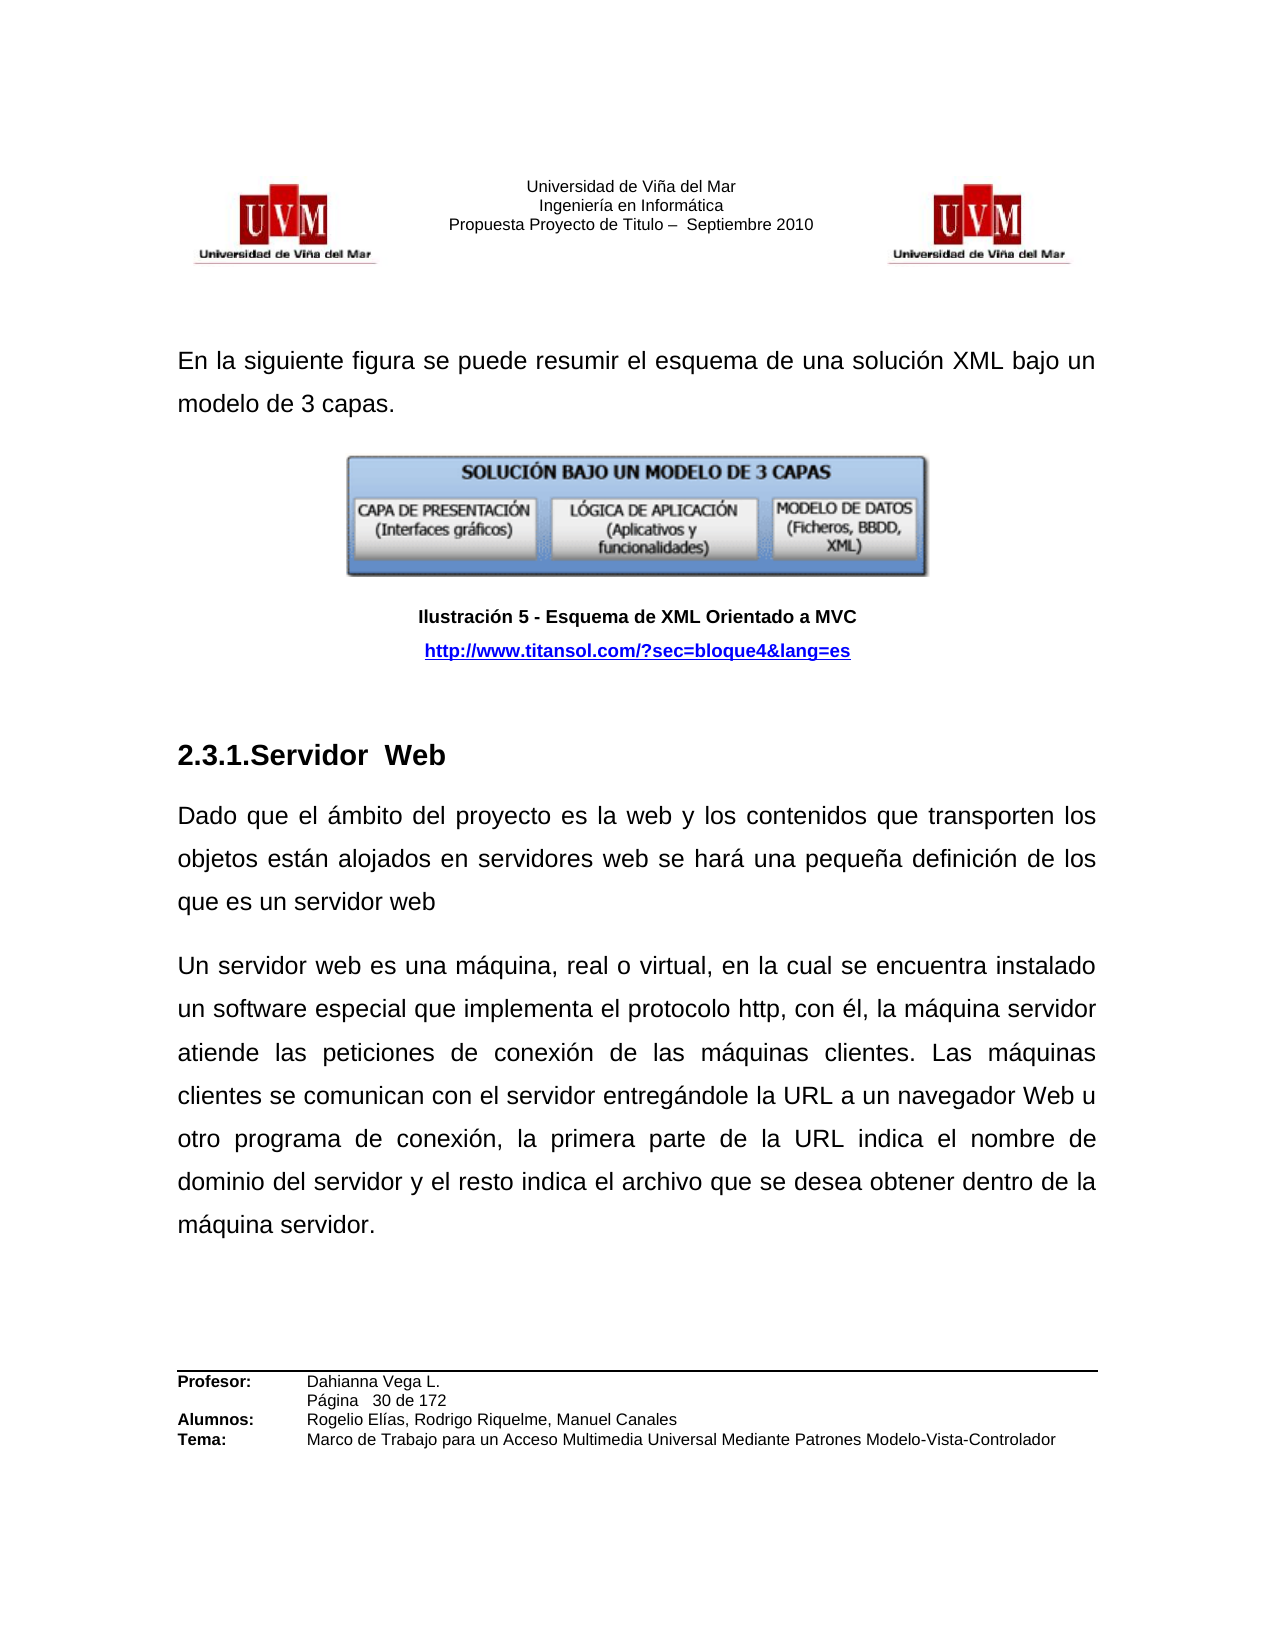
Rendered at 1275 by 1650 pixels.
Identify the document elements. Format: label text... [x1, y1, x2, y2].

picture [177, 176, 390, 267]
text Un servidor web es una máquina, real o virtual, en la cual se encuentra instalado un software especial que implementa el protocolo http, con él, la máquina servidor atiende las peticiones de conexión de las máquinas clientes. Las máquinas clientes se comunican con el servidor entregándole la URL a un navegador Web u otro programa de conexión, la primera parte de la URL indica el nombre de dominio del servidor y el resto indica el archivo que se desea obtener dentro de la máquina servidor. [177, 951, 1098, 1239]
text En la siguiente figura se puede resumir el esquema de una solución XML bajo un modelo de 3 capas. [177, 346, 1098, 418]
text Ilustración 5 - Esquema de XML Orientado a MVC [177, 606, 1098, 628]
picture [345, 453, 930, 577]
picture [871, 176, 1084, 267]
subtitle 2.3.1.Servidor Web [177, 738, 1098, 772]
text http://www.titansol.com/?sec=bloque4&lang=es [177, 640, 1098, 662]
text Dado que el ámbito del proyecto es la web y los contenidos que transporten los objetos están alojados en servidores web se hará una pequeña definición de los que es un servidor web [177, 801, 1098, 916]
